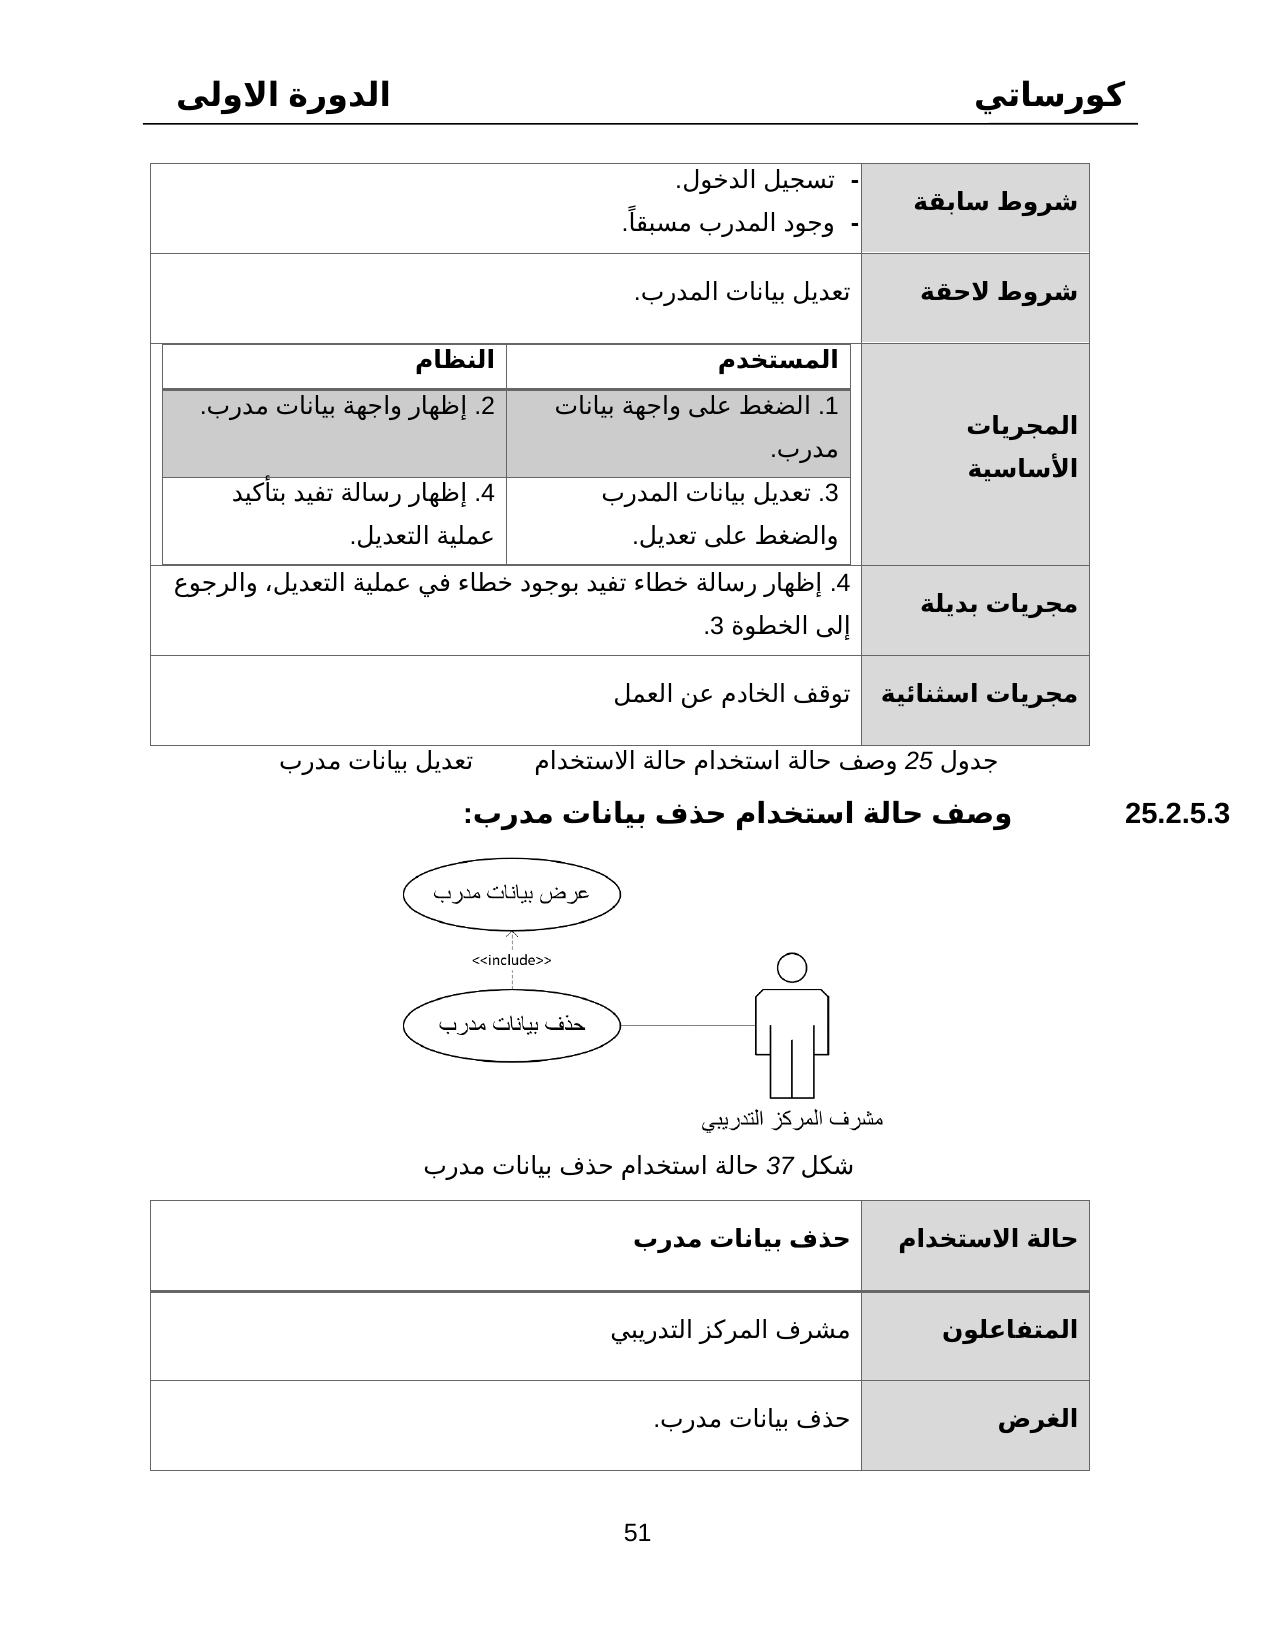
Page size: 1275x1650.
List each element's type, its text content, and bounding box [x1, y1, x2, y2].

table_cell [163, 478, 506, 564]
table_cell الغرض [862, 1381, 1089, 1470]
text جدول 25 وصف حالة استخدام حالة الاستخدام تعديل بيانات مدرب [150, 746, 1125, 775]
table_cell [151, 344, 162, 565]
table_cell [851, 344, 861, 565]
table_cell 4. إظهار رسالة خطاء تفيد بوجود خطاء في عملية التعديل، والرجوع إلى الخطوة 3. [151, 566, 861, 655]
table_cell تسجيل الدخول. وجود المدرب مسبقاً. [151, 164, 861, 252]
table_header حالة الاستخدام [862, 1201, 1089, 1290]
text شكل 37 حالة استخدام حذف بيانات مدرب [150, 1151, 1125, 1179]
table_cell شروط سابقة [862, 164, 1089, 252]
table_cell حذف بيانات مدرب. [151, 1381, 861, 1470]
table_cell مجريات بديلة [862, 566, 1089, 655]
picture [386, 846, 889, 1137]
table_cell المجريات الأساسية [862, 344, 1089, 565]
table_cell [507, 478, 850, 564]
table_cell [163, 345, 506, 388]
subtitle وصف حالة استخدام حذف بيانات مدرب: [150, 796, 1125, 829]
table_cell توقف الخادم عن العمل [151, 656, 861, 745]
table_cell شروط لاحقة [862, 254, 1089, 342]
table_cell [507, 345, 850, 388]
table_cell مجريات اسثنائية [862, 656, 1089, 745]
table_cell مشرف المركز التدريبي [151, 1293, 861, 1380]
table_cell المتفاعلون [862, 1293, 1089, 1380]
table_cell تعديل بيانات المدرب. [151, 254, 861, 342]
table_header حذف بيانات مدرب [151, 1201, 861, 1290]
